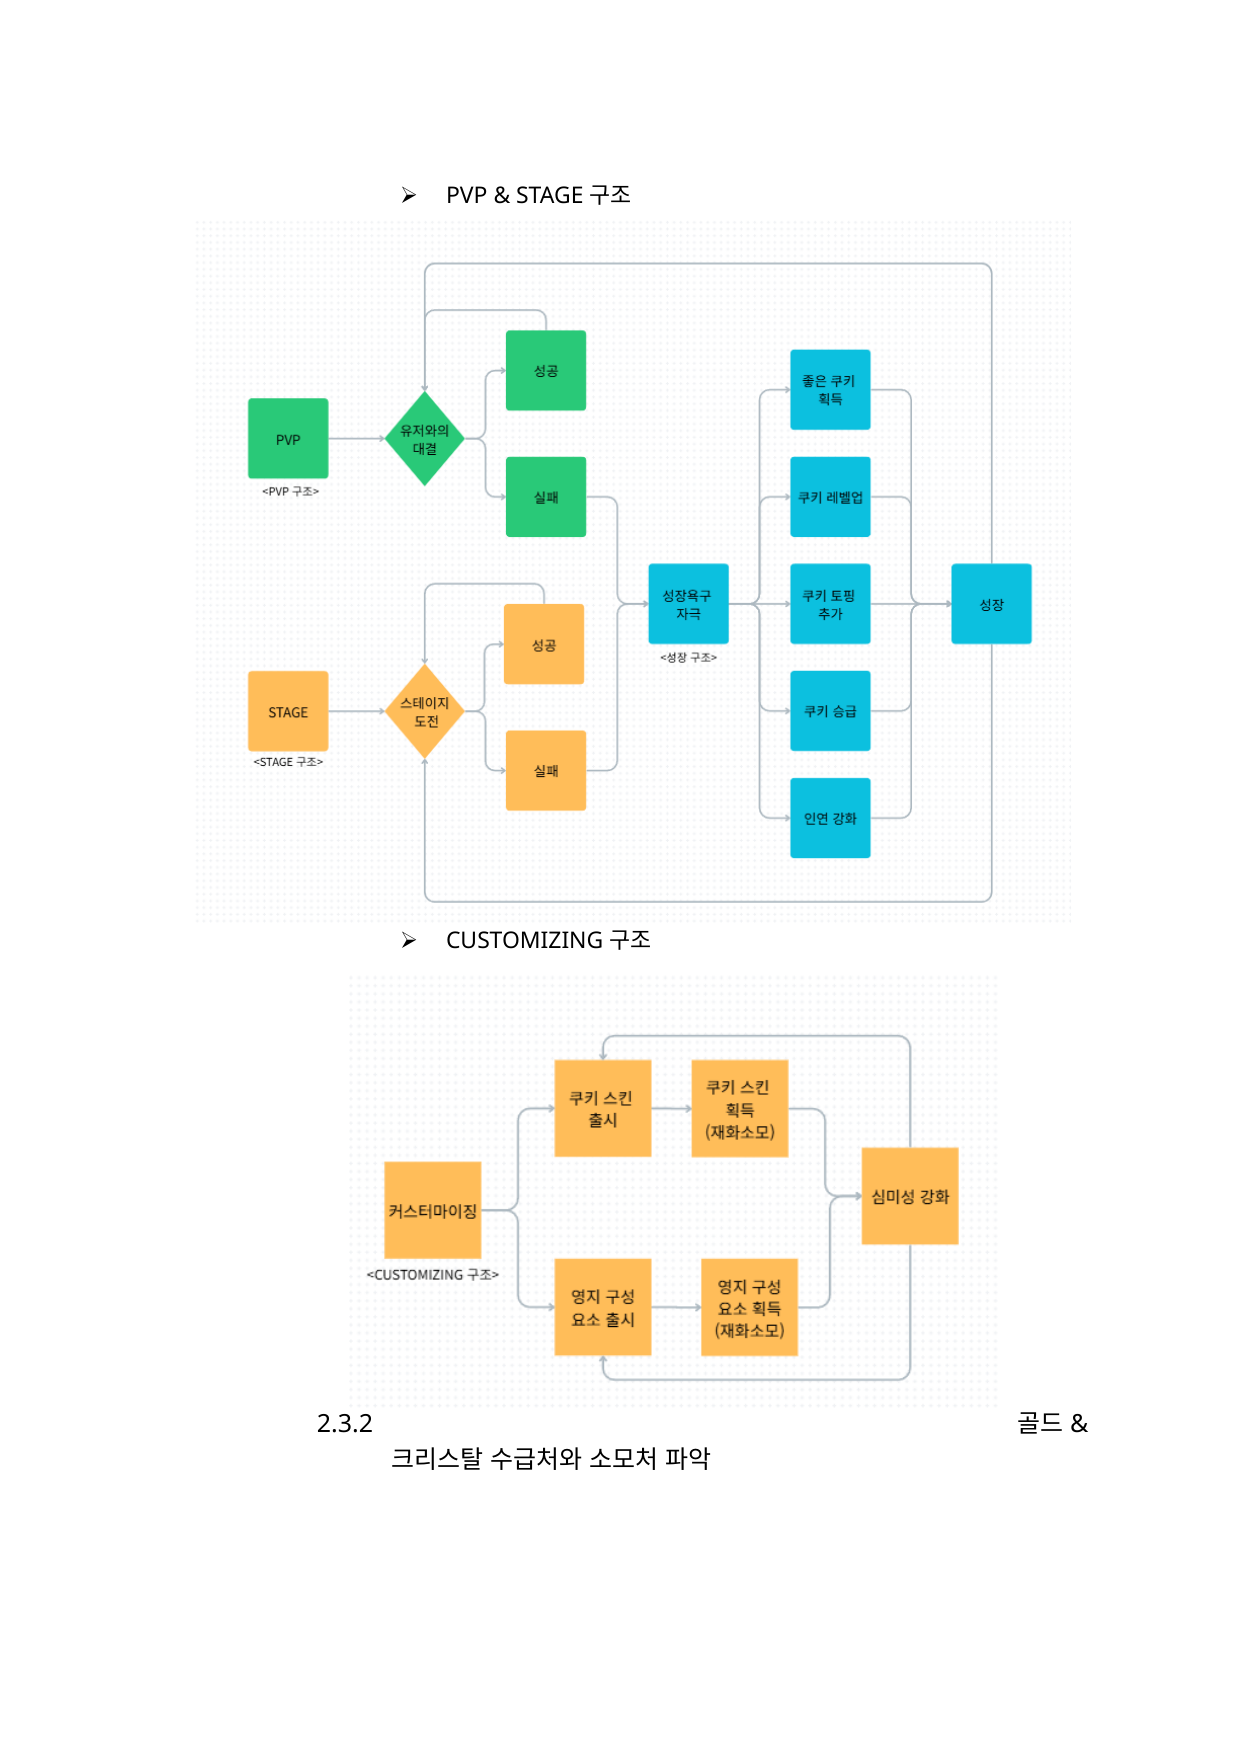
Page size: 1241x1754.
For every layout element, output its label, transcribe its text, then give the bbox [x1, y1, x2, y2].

picture [192, 219, 1072, 923]
list CUSTOMIZING 구조 [400, 211, 1090, 956]
picture [348, 973, 999, 1410]
list 골드 & 크리스탈 수급처와 소모처 파악 [317, 1404, 1090, 1476]
list PVP & STAGE 구조 [400, 177, 1090, 211]
